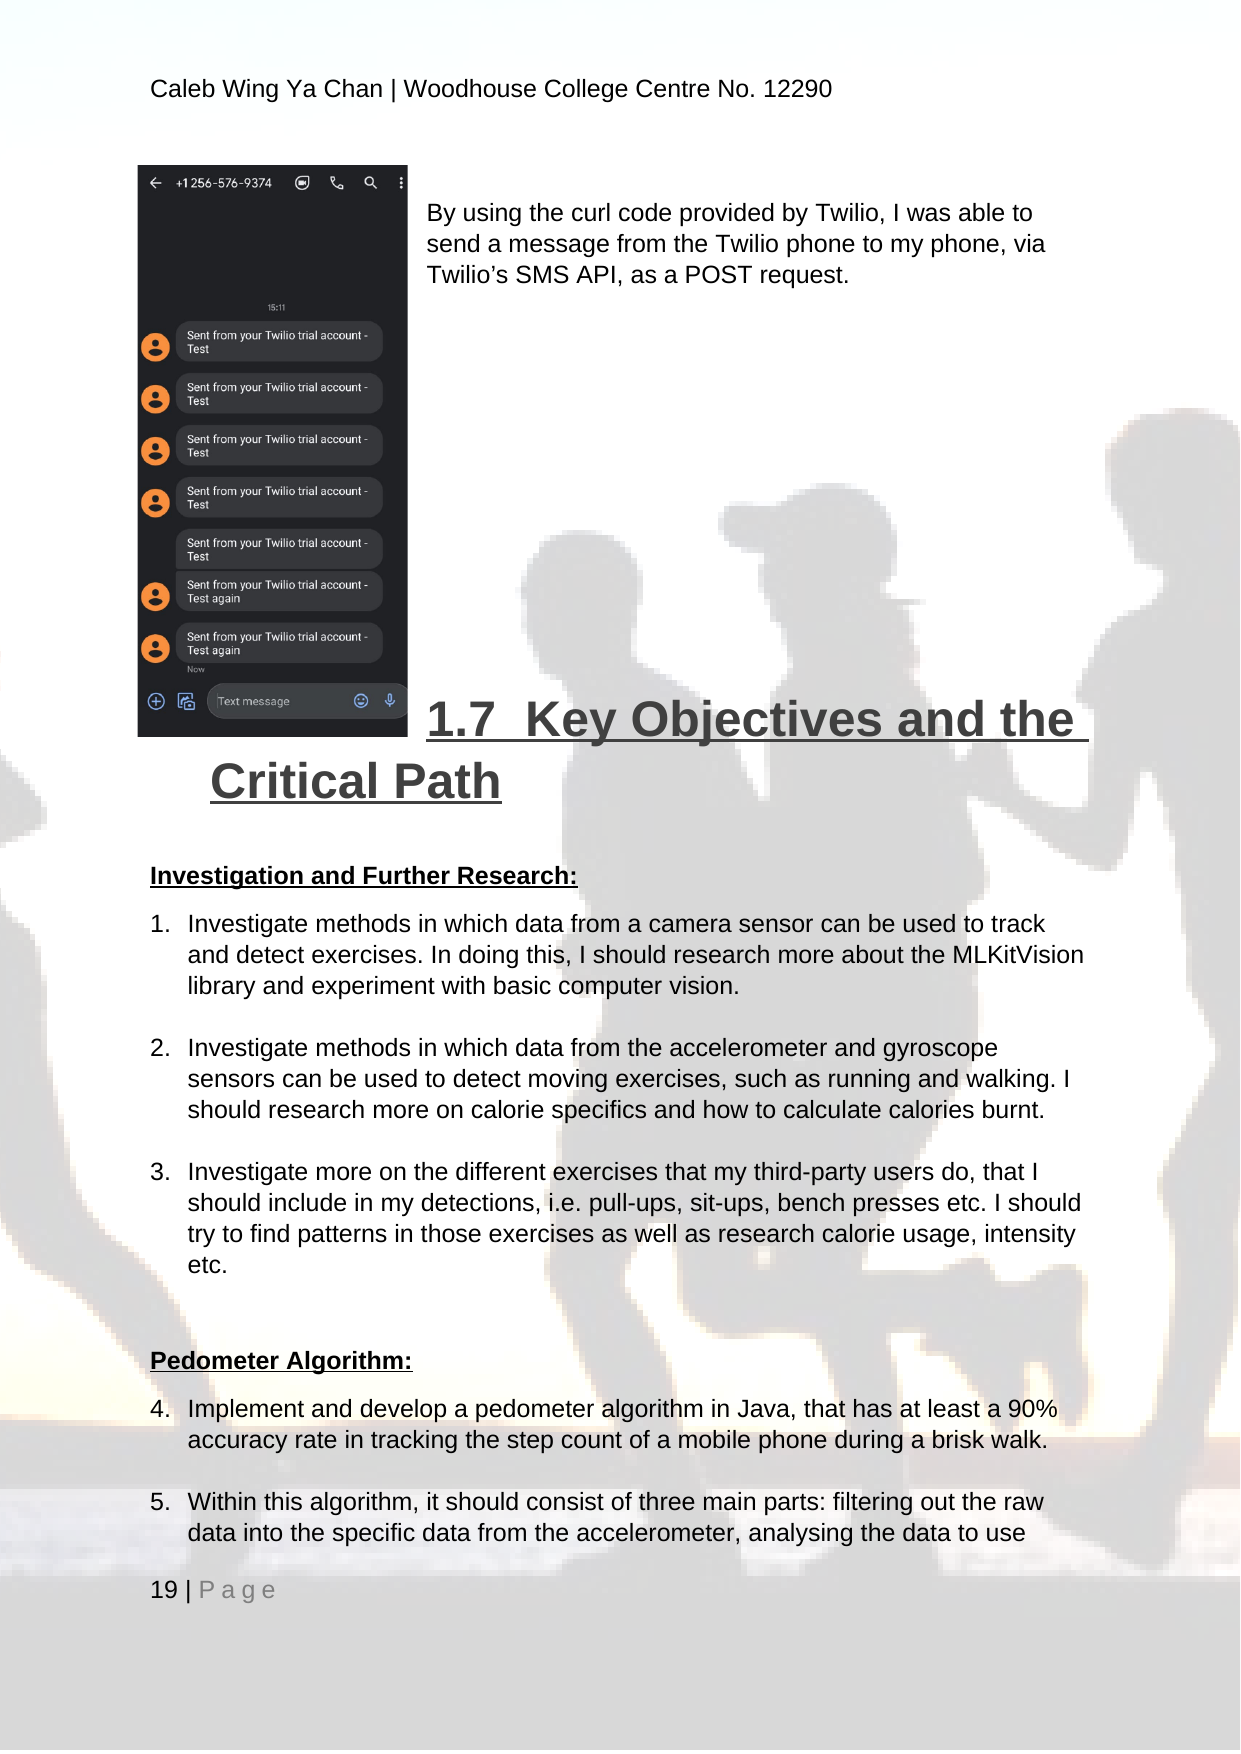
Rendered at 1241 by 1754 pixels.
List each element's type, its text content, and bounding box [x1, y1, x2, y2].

list Investigate more on the different exercises that my third-party users do, that I should include in my detections, i.e. pull-ups, sit-ups, bench presses etc. I should try to find patterns in those exercises as well as research calorie usage, intensity etc. [150, 1016, 1090, 1138]
list Investigate methods in which data from the accelerometer and gyroscope sensors can be used to detect moving exercises, such as running and walking. I should research more on calorie specifics and how to calculate calories burnt. [150, 892, 1090, 983]
list Investigate methods in which data from a camera sensor can be used to track and detect exercises. In doing this, I should research more about the MLKitVision library and experiment with basic computer vision. [150, 768, 1090, 859]
text By using the curl code provided by Twilio, I was able to send a message from the Twilio phone to my phone, via Twilio’s SMS API, as a POST request. [150, 150, 1090, 210]
text Investigation and Further Research: [150, 720, 1090, 749]
list Implement and develop a pedometer algorithm in Java, that has at least a 90% accuracy rate in tracking the step count of a mobile phone during a brisk walk. [150, 1253, 1090, 1312]
text Android App: [150, 1534, 1090, 1563]
subtitle Key Objectives and the Critical Path [150, 611, 1090, 668]
list Within this algorithm, it should consist of three main parts: filtering out the raw data into the specific data from the accelerometer, analysing the data to use mathematical comparisons and calculations (such as dot product) and post-processing, to output the data in a streamlined way to the user. [150, 1346, 1090, 1468]
text Pedometer Algorithm: [150, 1205, 1090, 1234]
